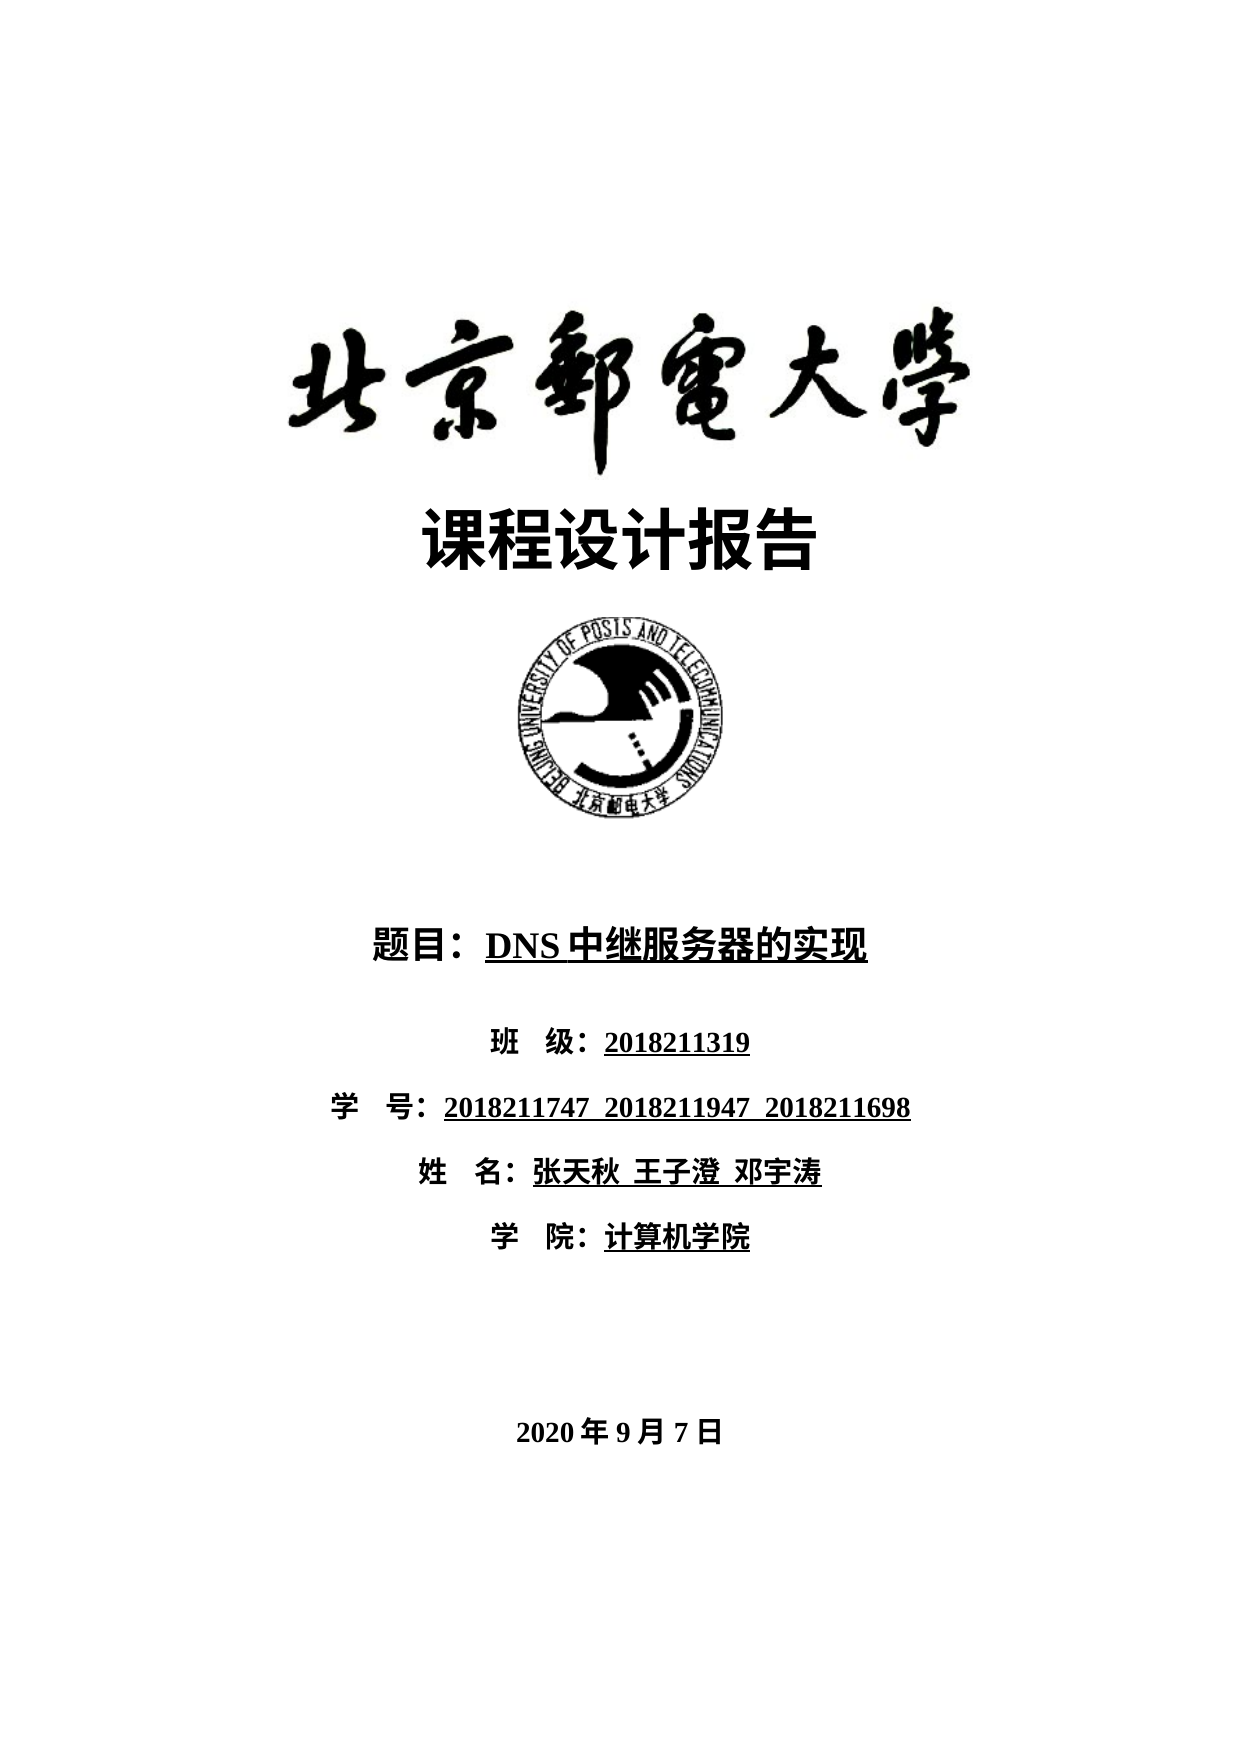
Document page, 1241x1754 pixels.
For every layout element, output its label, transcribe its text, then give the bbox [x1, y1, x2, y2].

text 学 院：计算机学院 [187, 1202, 1053, 1267]
text 班 级：2018211319 [187, 1007, 1053, 1072]
text 课程设计报告 [187, 487, 1053, 584]
text 题目：DNS中继服务器的实现 [187, 909, 1053, 974]
text 姓 名：张天秋 王子澄 邓宇涛 [187, 1137, 1053, 1202]
picture [236, 292, 1010, 480]
text 2020年 9 月 7 日 [187, 1397, 1053, 1462]
text 学 号：2018211747 2018211947 2018211698 [187, 1072, 1053, 1137]
picture [517, 617, 723, 819]
